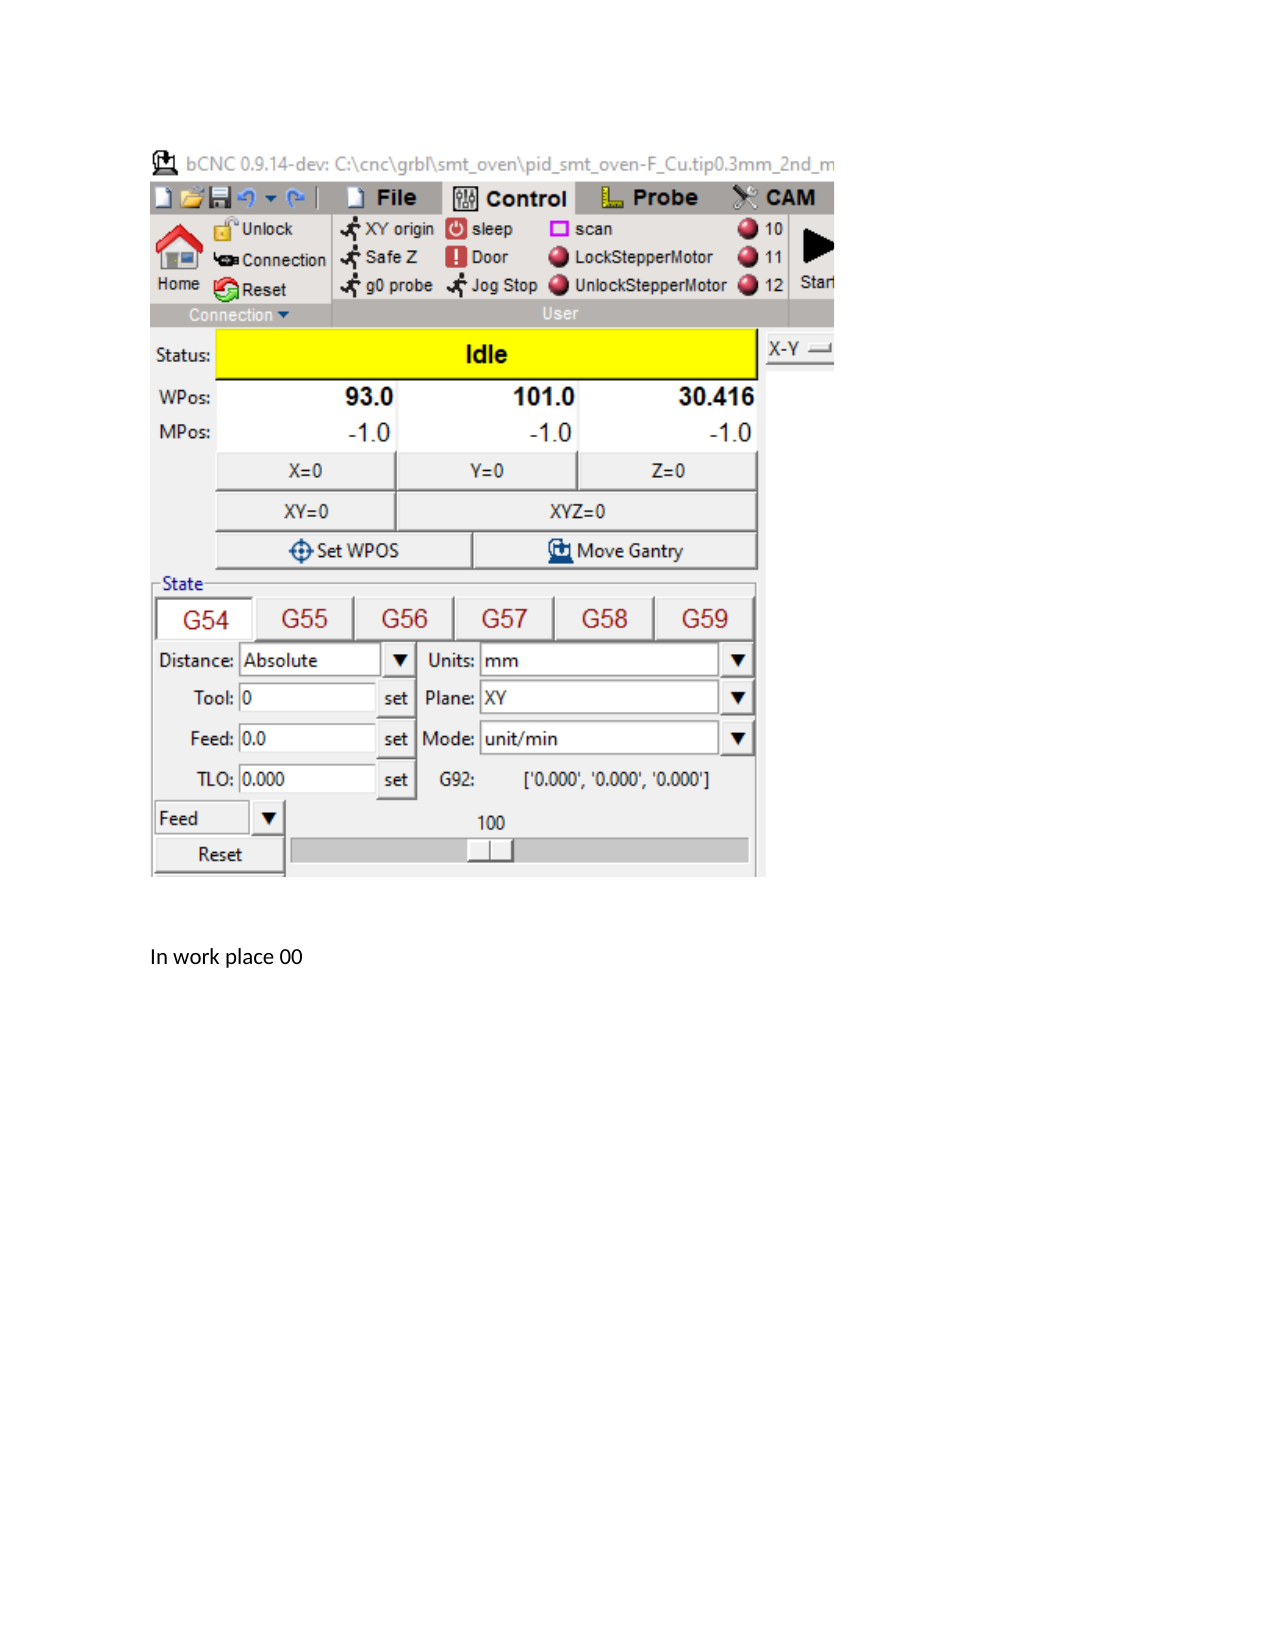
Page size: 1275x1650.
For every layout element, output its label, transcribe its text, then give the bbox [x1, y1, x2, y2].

picture [150, 150, 835, 877]
text In work place 00 [150, 942, 1125, 970]
